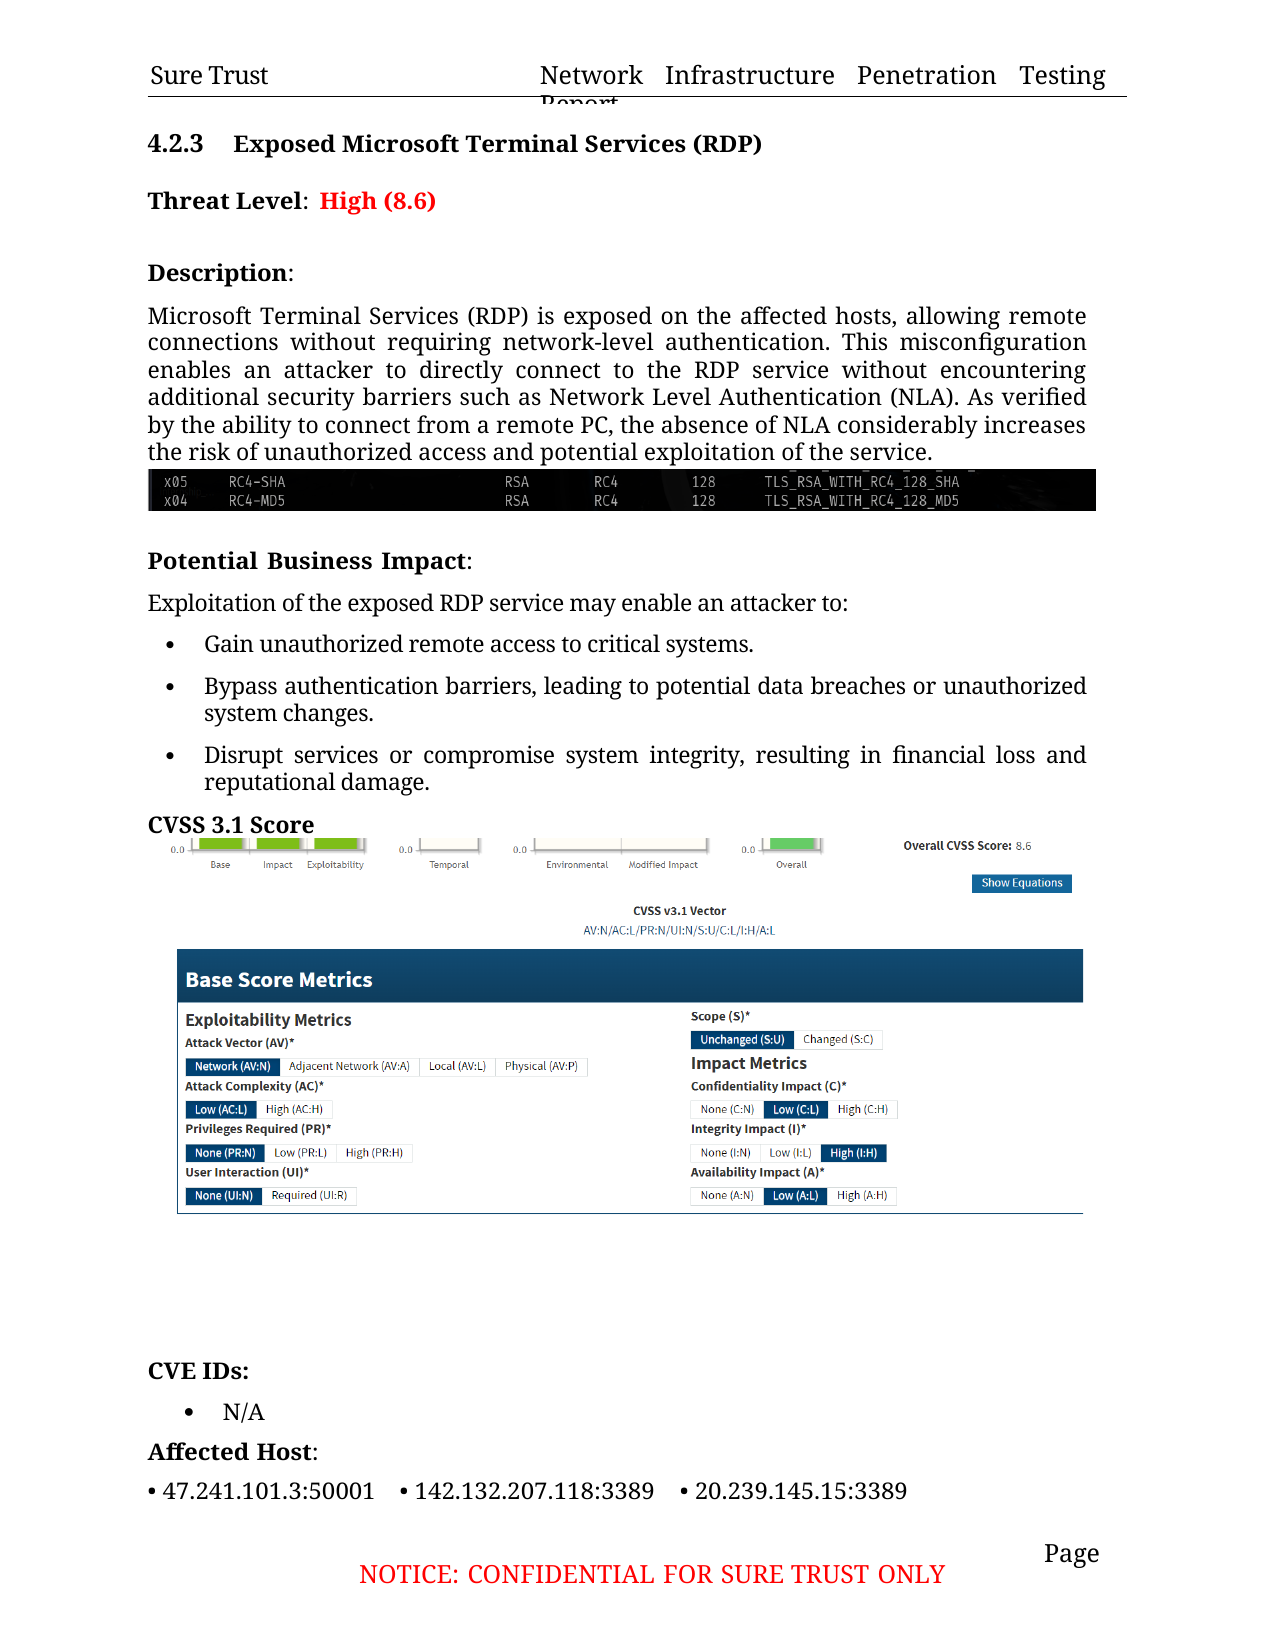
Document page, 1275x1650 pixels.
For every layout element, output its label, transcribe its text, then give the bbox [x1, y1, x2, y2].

list Bypass authentication barriers, leading to potential data breaches or unauthorized system changes. [166, 673, 1088, 728]
text Description: [147, 256, 1167, 288]
text • 47.241.101.3:50001 • 142.132.207.118:3389 • 20.239.145.15:3389 [147, 1477, 1092, 1505]
list Gain unauthorized remote access to critical systems. [166, 631, 1088, 658]
text CVE IDs: [147, 1358, 1167, 1385]
text Potential Business Impact: [147, 547, 1167, 575]
list Disrupt services or compromise system integrity, resulting in financial loss and reputational damage. [166, 742, 1088, 797]
text Affected Host: [147, 1438, 1167, 1466]
text CVSS 3.1 Score [147, 811, 1088, 839]
picture [147, 469, 1096, 511]
text Exploitation of the exposed RDP service may enable an attacker to: [147, 589, 1088, 617]
text Microsoft Terminal Services (RDP) is exposed on the affected hosts, allowing remote connections without requiring network-level authentication. This misconfiguration enables an attacker to directly connect to the RDP service without encountering additional security barriers such as Network Level Authentication (NLA). As verified by the ability to connect from a remote PC, the absence of NLA considerably increases the risk of unauthorized access and potential exploitation of the service. [147, 303, 1088, 468]
list Exposed Microsoft Terminal Services (RDP) Threat Level: High (8.6) [147, 126, 1092, 216]
picture [152, 838, 1084, 1215]
list N/A [185, 1398, 1167, 1426]
